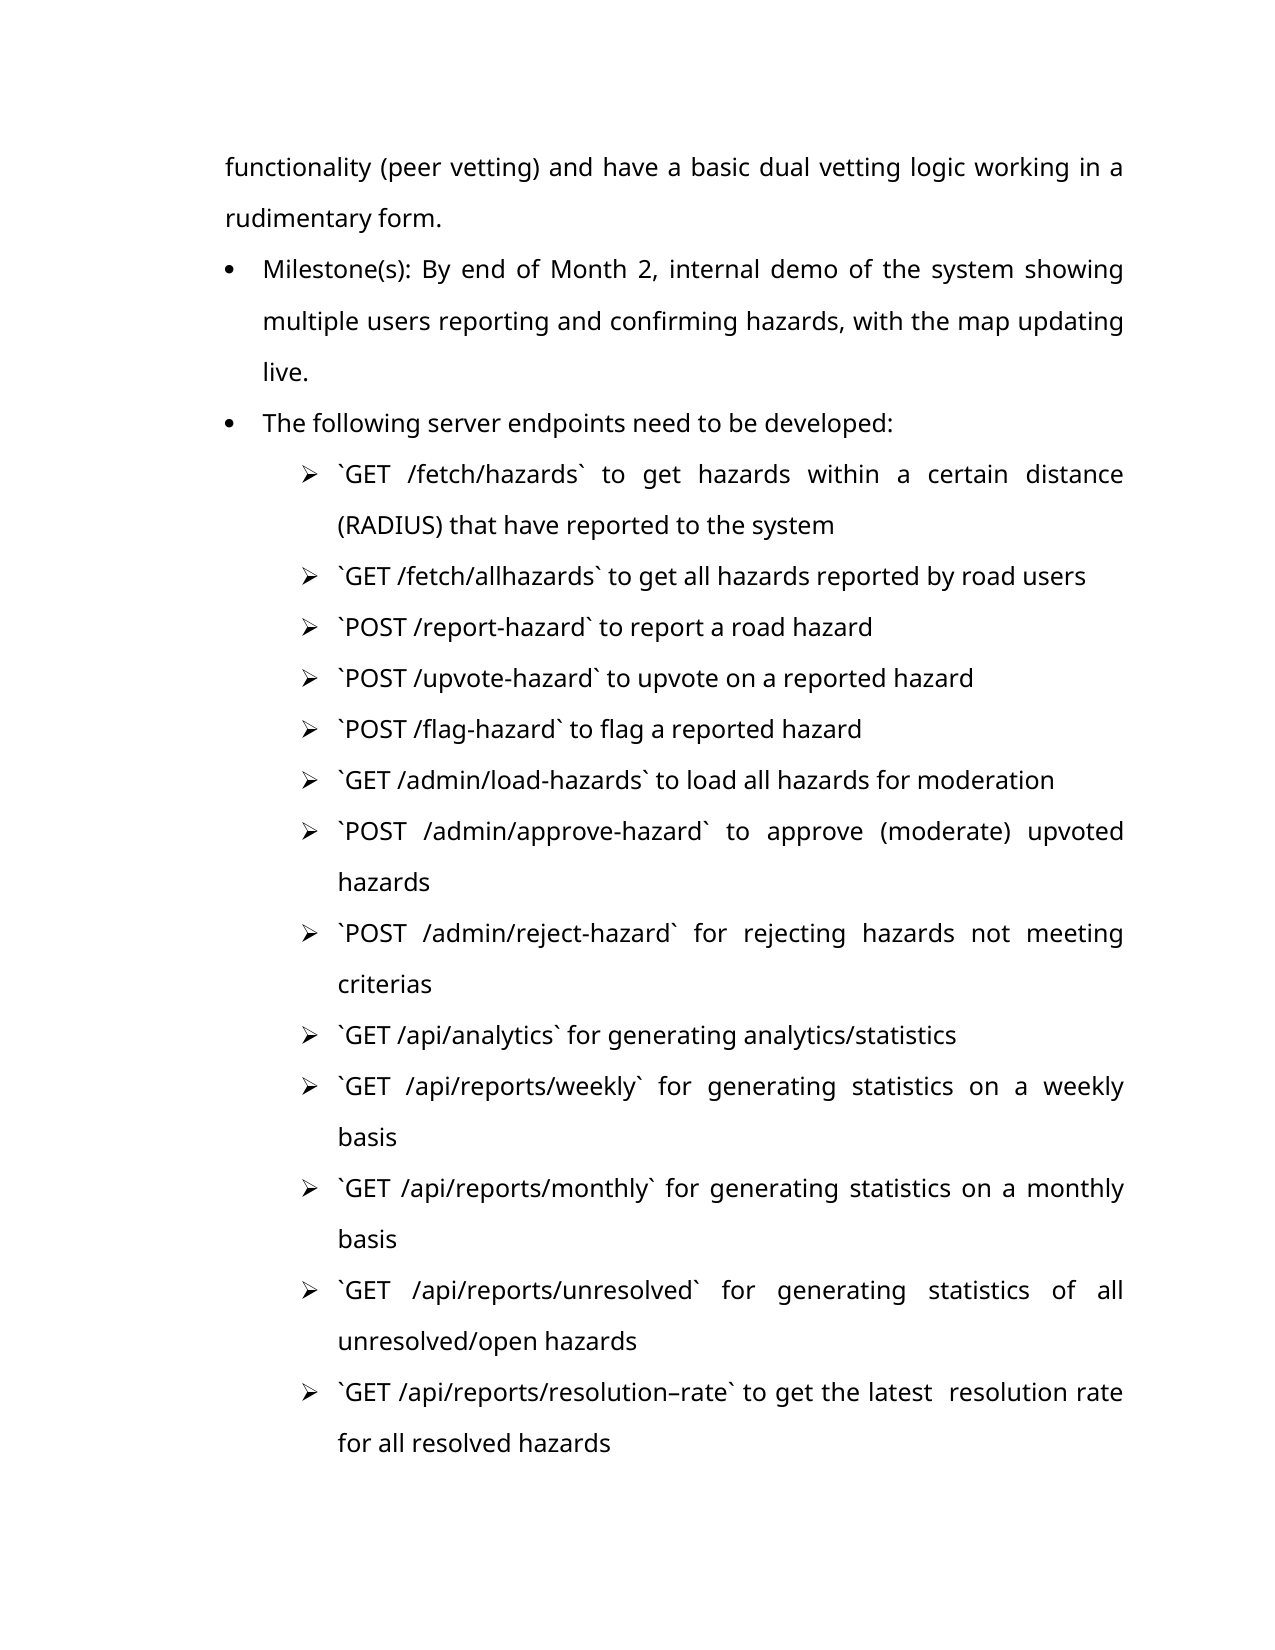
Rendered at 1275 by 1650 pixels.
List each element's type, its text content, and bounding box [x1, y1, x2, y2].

list `GET /api/reports/unresolved` for generating statistics of all unresolved/open hazards [300, 1273, 1125, 1358]
list `GET /api/reports/weekly` for generating statistics on a weekly basis [300, 1069, 1125, 1154]
list `POST /admin/approve-hazard` to approve (moderate) upvoted hazards [300, 813, 1125, 899]
list Milestone(s): By end of Month 2, internal demo of the system showing multiple users reporting and confirming hazards, with the map updating live. [225, 252, 1125, 388]
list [187, 150, 1125, 235]
list `GET /fetch/hazards` to get hazards within a certain distance (RADIUS) that have reported to the system [300, 456, 1125, 541]
list `GET /admin/load-hazards` to load all hazards for moderation [300, 762, 1125, 797]
list `POST /flag-hazard` to flag a reported hazard [300, 711, 1125, 746]
list `GET /fetch/allhazards` to get all hazards reported by road users [300, 558, 1125, 592]
list `GET /api/reports/monthly` for generating statistics on a monthly basis [300, 1171, 1125, 1256]
list `GET /api/reports/resolution–rate` to get the latest resolution rate for all resolved hazards [300, 1375, 1125, 1460]
list `GET /api/analytics` for generating analytics/statistics [300, 1018, 1125, 1052]
list `POST /report-hazard` to report a road hazard [300, 609, 1125, 643]
list `POST /admin/reject-hazard` for rejecting hazards not meeting criterias [300, 916, 1125, 1001]
list The following server endpoints need to be developed: [225, 405, 1125, 439]
list `POST /upvote-hazard` to upvote on a reported hazard [300, 660, 1125, 694]
